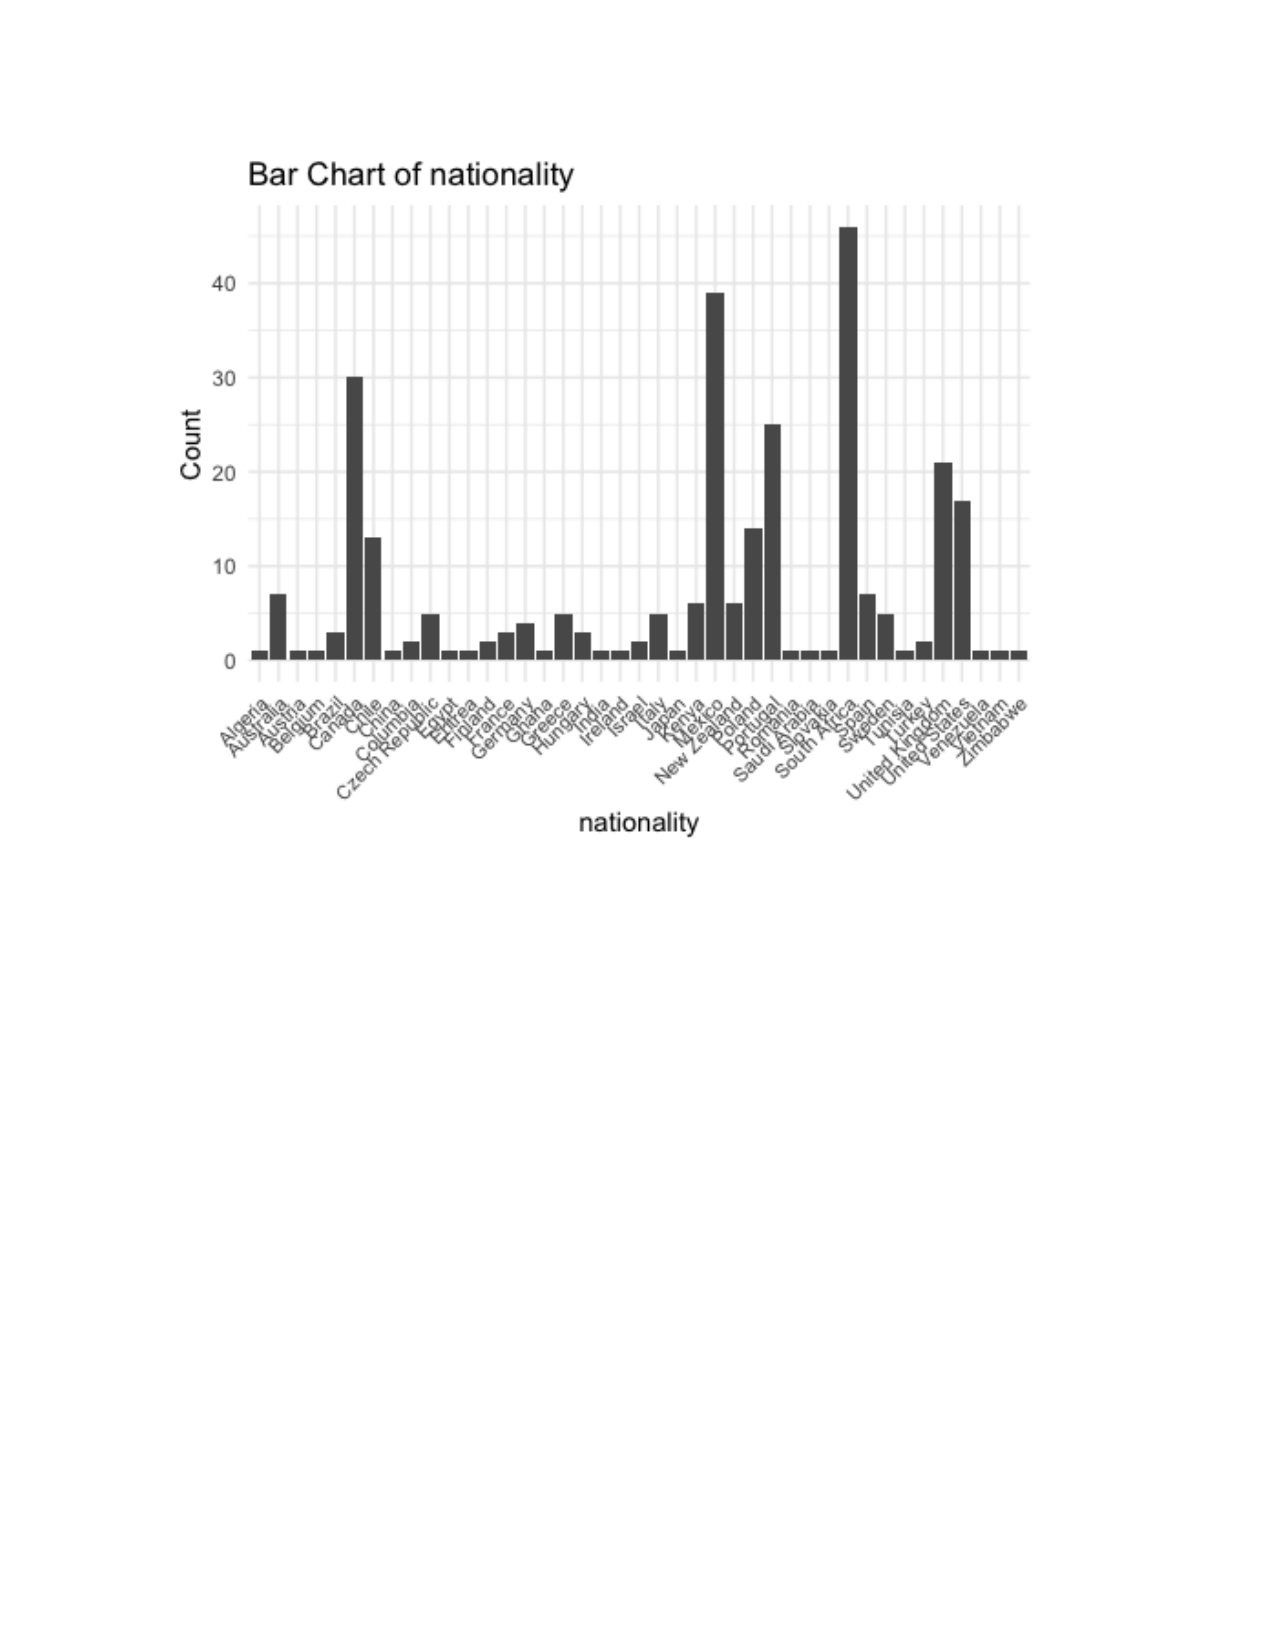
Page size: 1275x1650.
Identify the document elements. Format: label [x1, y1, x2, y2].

picture [168, 150, 1044, 850]
